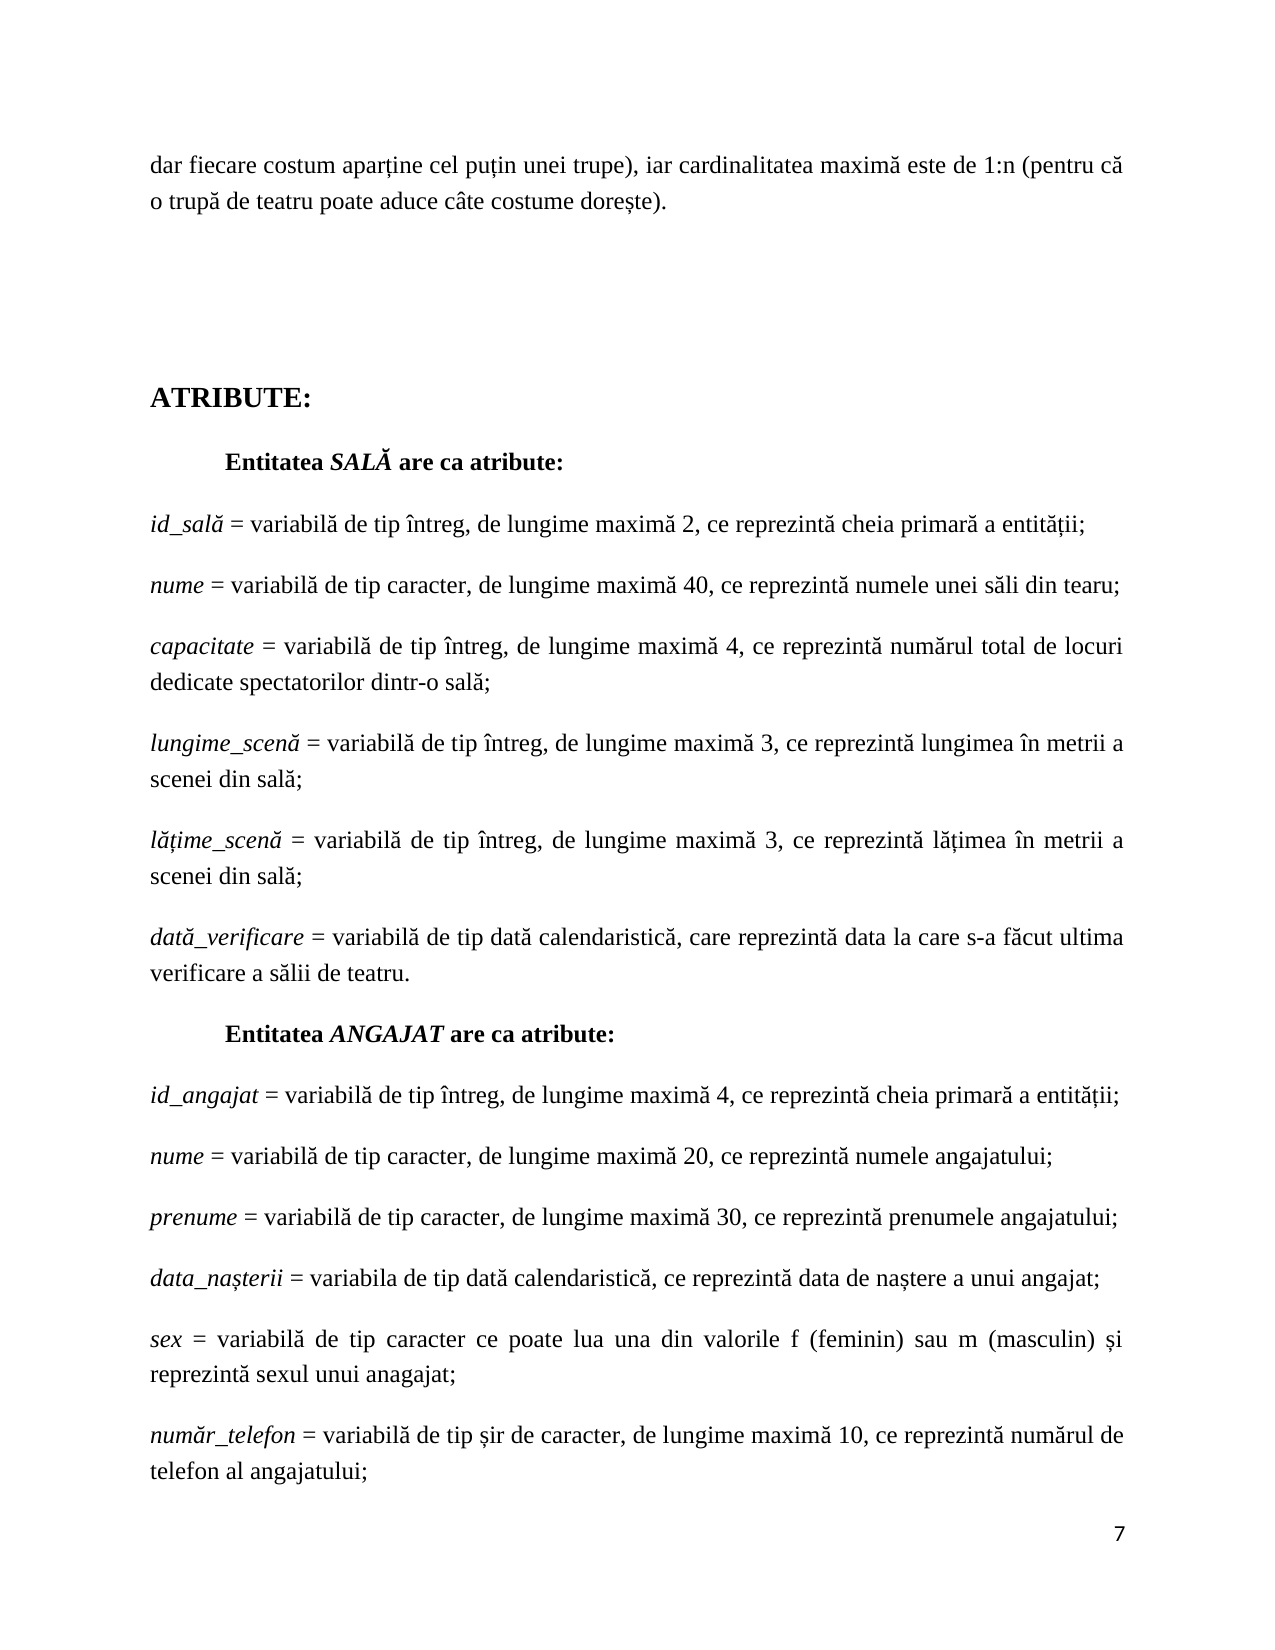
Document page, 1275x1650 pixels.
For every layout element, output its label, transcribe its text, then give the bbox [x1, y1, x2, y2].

text prenume = variabilă de tip caracter, de lungime maximă 30, ce reprezintă prenumele angajatului; [150, 1202, 1125, 1231]
text Entitatea SALĂ are ca atribute: [150, 447, 1125, 476]
text data_nașterii = variabila de tip dată calendaristică, ce reprezintă data de naștere a unui angajat; [150, 1263, 1125, 1291]
text capacitate = variabilă de tip întreg, de lungime maximă 4, ce reprezintă numărul total de locuri dedicate spectatorilor dintr-o sală; [150, 631, 1125, 696]
text lungime_scenă = variabilă de tip întreg, de lungime maximă 3, ce reprezintă lungimea în metrii a scenei din sală; [150, 728, 1125, 793]
text număr_telefon = variabilă de tip șir de caracter, de lungime maximă 10, ce reprezintă numărul de telefon al angajatului; [150, 1421, 1125, 1485]
text lățime_scenă = variabilă de tip întreg, de lungime maximă 3, ce reprezintă lățimea în metrii a scenei din sală; [150, 825, 1125, 890]
text nume = variabilă de tip caracter, de lungime maximă 40, ce reprezintă numele unei săli din tearu; [150, 571, 1125, 599]
text nume = variabilă de tip caracter, de lungime maximă 20, ce reprezintă numele angajatului; [150, 1141, 1125, 1169]
text id_sală = variabilă de tip întreg, de lungime maximă 2, ce reprezintă cheia primară a entității; [150, 509, 1125, 538]
text Entitatea ANGAJAT are ca atribute: [150, 1019, 1125, 1048]
text sex = variabilă de tip caracter ce poate lua una din valorile f (feminin) sau m (masculin) și reprezintă sexul unui anagajat; [150, 1324, 1125, 1388]
text ATRIBUTE: [150, 381, 1125, 414]
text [150, 150, 1125, 215]
text id_angajat = variabilă de tip întreg, de lungime maximă 4, ce reprezintă cheia primară a entității; [150, 1080, 1125, 1109]
text dată_verificare = variabilă de tip dată calendaristică, care reprezintă data la care s-a făcut ultima verificare a sălii de teatru. [150, 922, 1125, 987]
